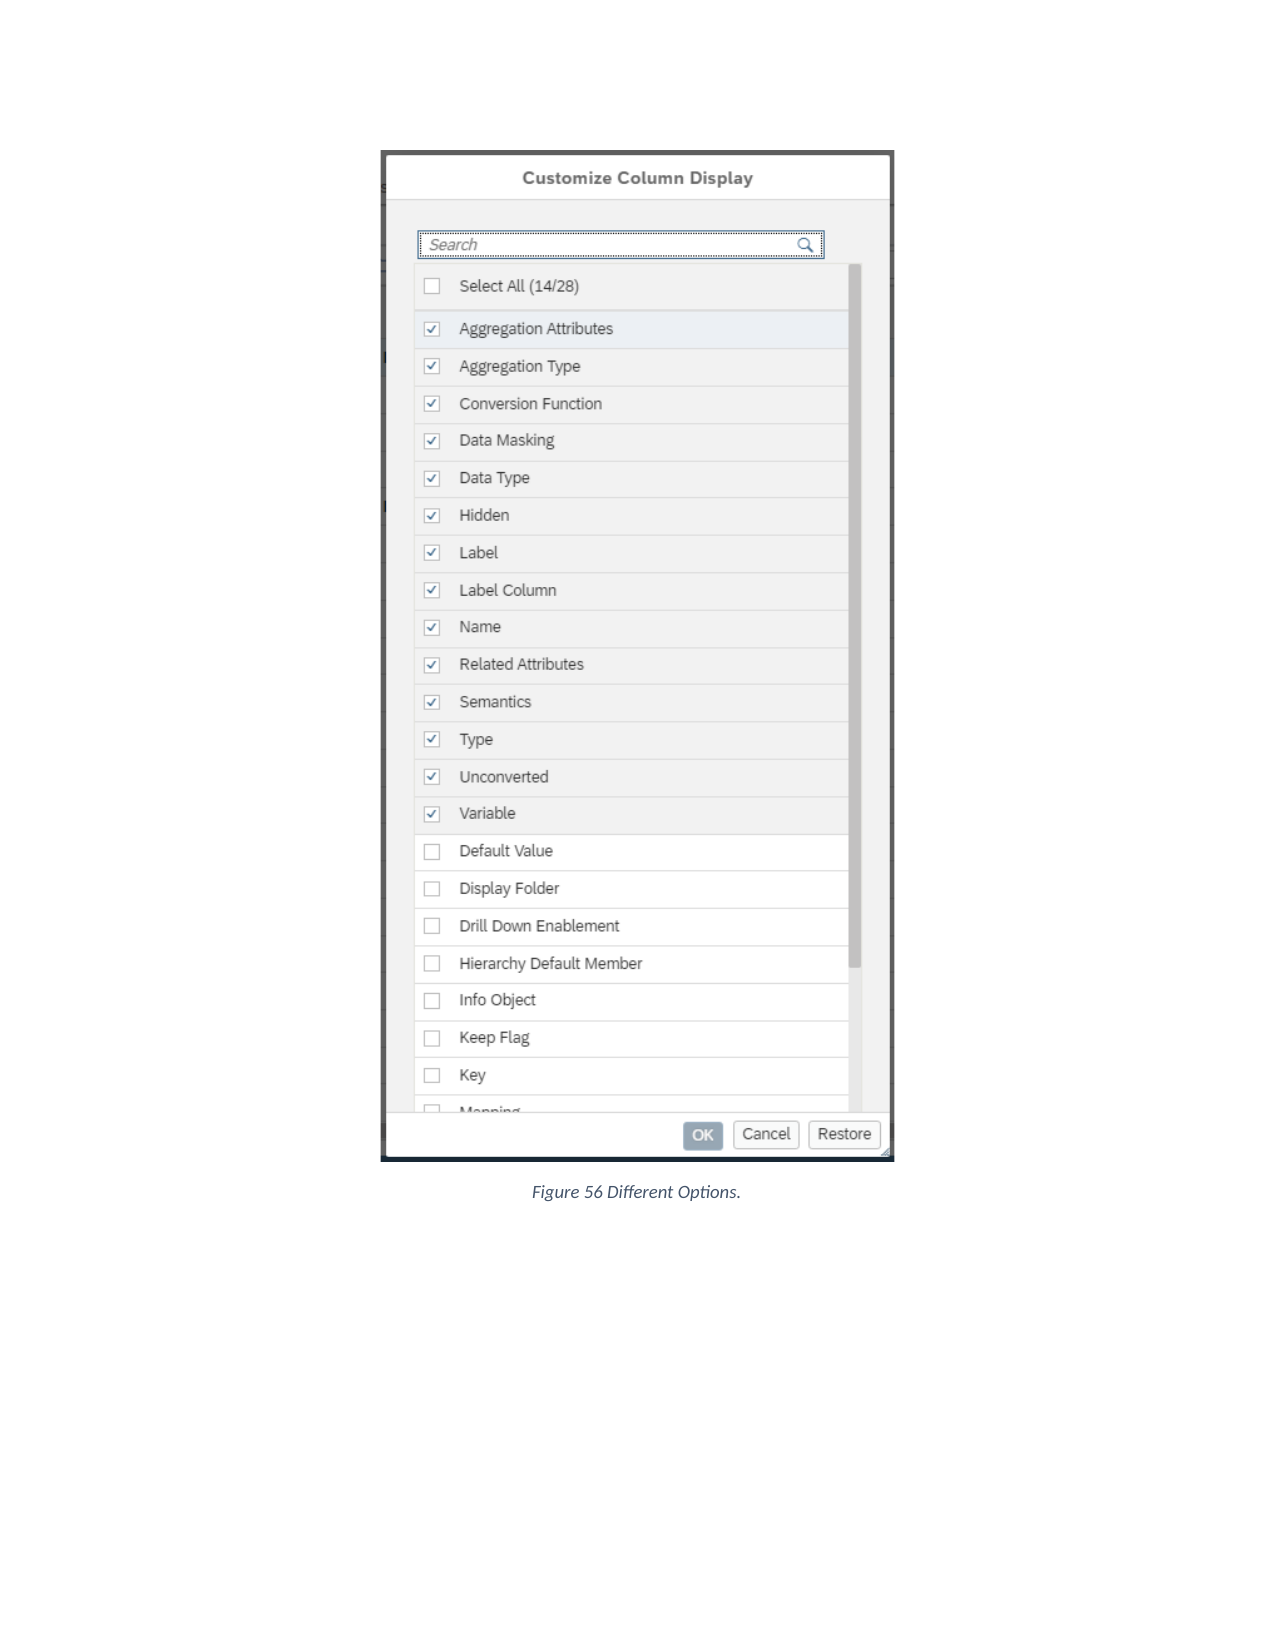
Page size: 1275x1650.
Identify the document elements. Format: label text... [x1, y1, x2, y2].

text Figure 56 Different Options. [150, 1180, 1125, 1203]
picture [380, 150, 895, 1162]
